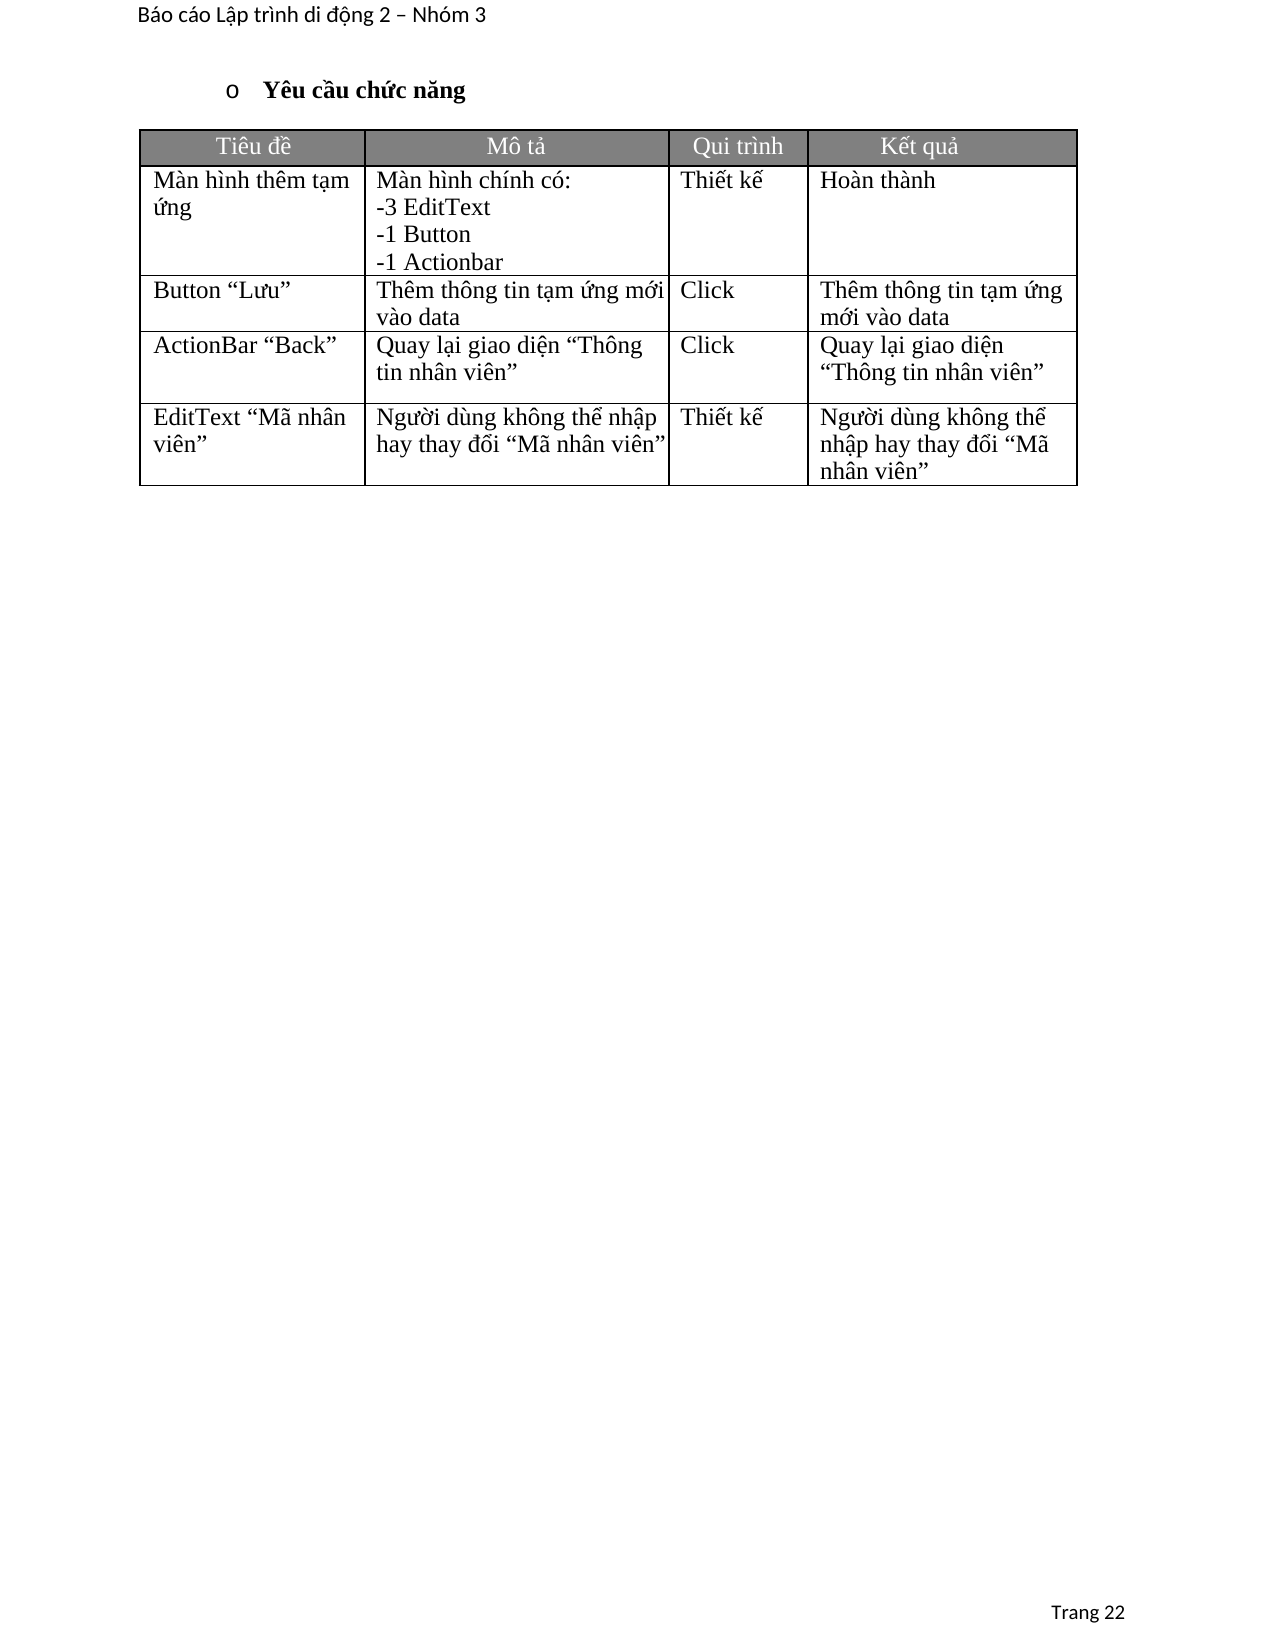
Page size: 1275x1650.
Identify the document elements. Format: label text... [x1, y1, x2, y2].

table_cell EditText “Mã nhân viên” [141, 404, 364, 485]
table_cell Thêm thông tin tạm ứng mới vào data [366, 276, 668, 331]
table_cell Click [670, 276, 807, 331]
table_header Kết quả [809, 131, 1076, 165]
table_cell Button “Lưu” [141, 276, 364, 331]
table_cell ActionBar “Back” [141, 332, 364, 402]
table_cell Quay lại giao diện “Thông tin nhân viên” [366, 332, 668, 402]
table_header Tiêu đề [141, 131, 364, 165]
table_cell Thiết kế [670, 404, 807, 485]
table_cell Người dùng không thể nhập hay thay đổi “Mã nhân viên” [366, 404, 668, 485]
table_cell Quay lại giao diện “Thông tin nhân viên” [809, 332, 1076, 402]
table_cell Màn hình chính có: -3 EditText -1 Button -1 Actionbar [366, 167, 668, 275]
table_cell Thêm thông tin tạm ứng mới vào data [809, 276, 1076, 331]
table_cell Người dùng không thể nhập hay thay đổi “Mã nhân viên” [809, 404, 1076, 485]
list Yêu cầu chức năng [225, 75, 1125, 106]
table_cell Màn hình thêm tạm ứng [141, 167, 364, 275]
table_cell Thiết kế [670, 167, 807, 275]
table_cell Click [670, 332, 807, 402]
table_header Qui trình [670, 131, 807, 165]
table_cell Hoàn thành [809, 167, 1076, 275]
table_header Mô tả [366, 131, 668, 165]
